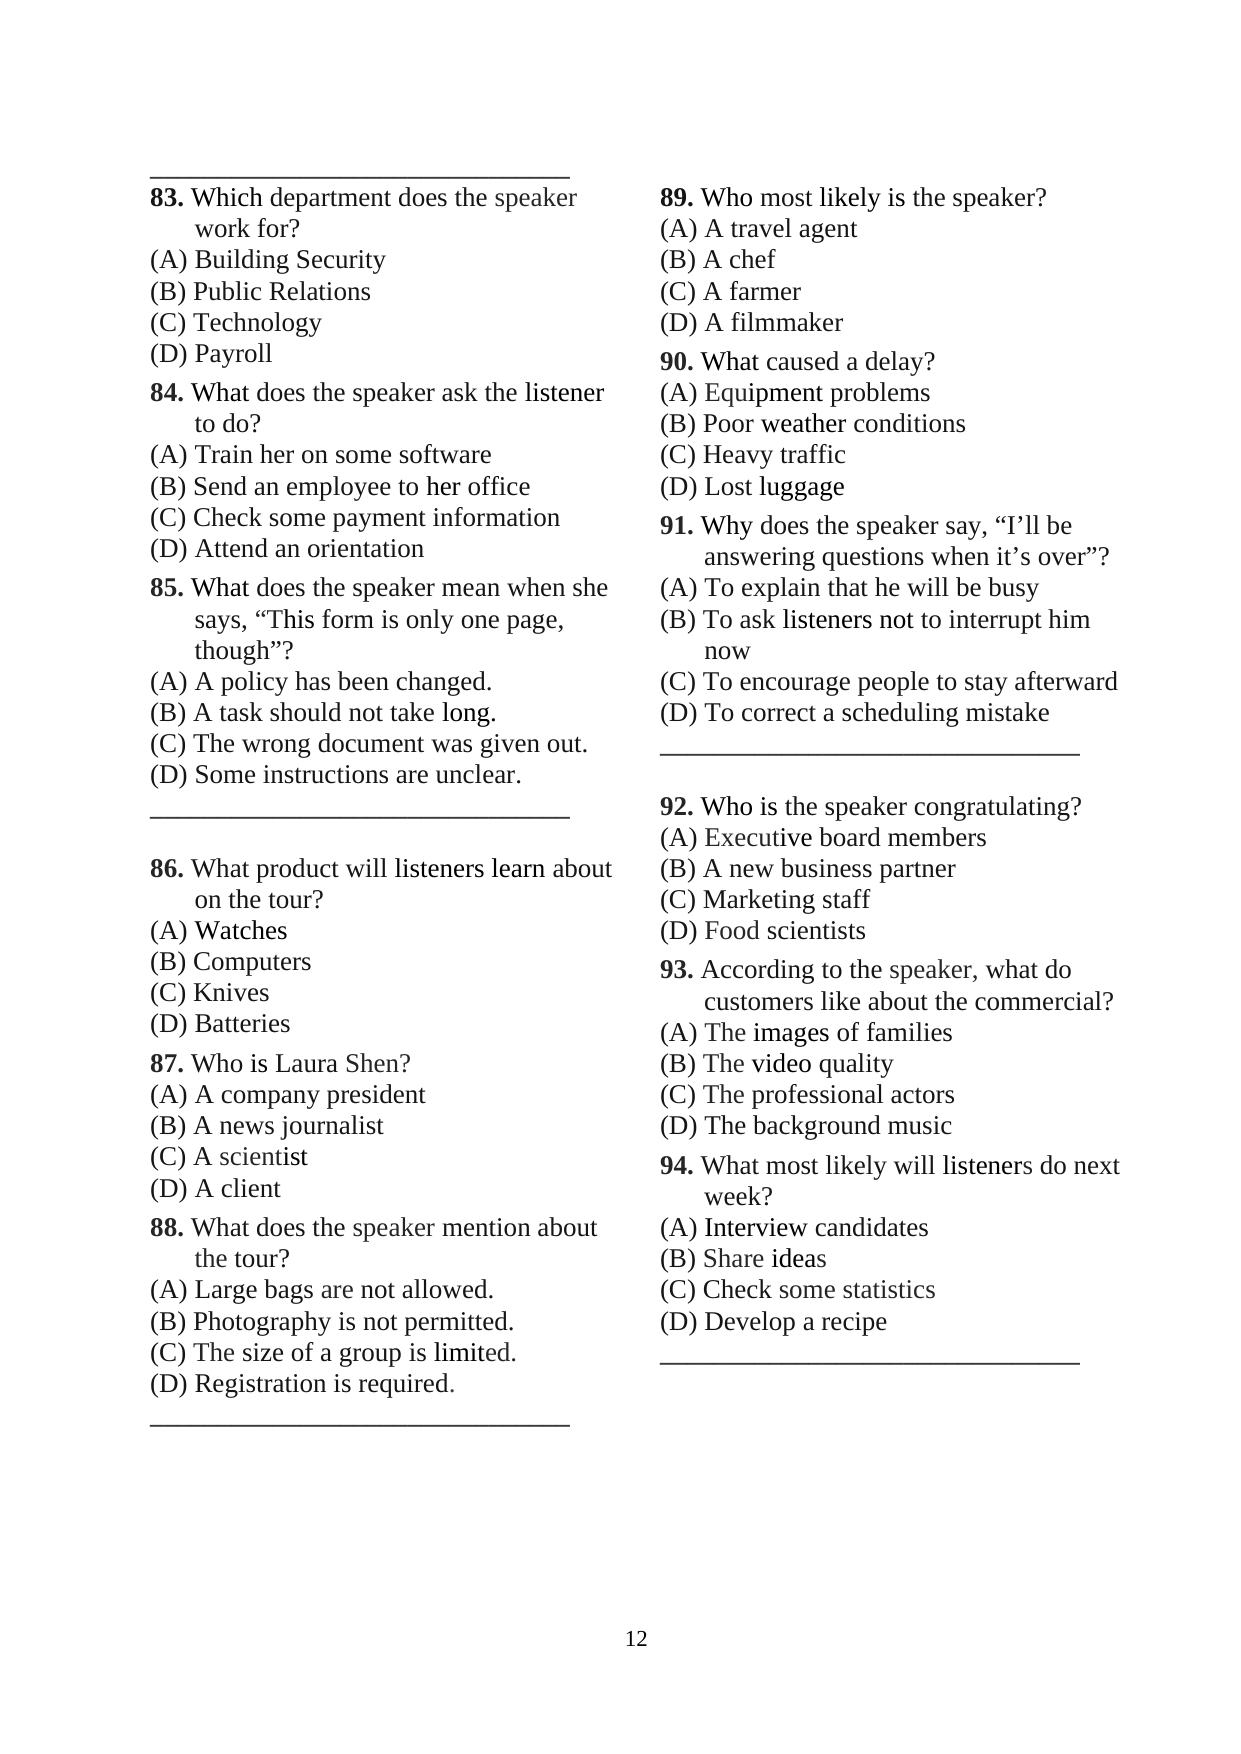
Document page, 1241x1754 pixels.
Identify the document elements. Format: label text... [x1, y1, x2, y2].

text (D) Payroll [150, 337, 612, 368]
text (B) A new business partner [660, 852, 1122, 883]
text 92. Who is the speaker congratulating? [660, 789, 1122, 821]
text (A) Equipment problems [660, 376, 1122, 407]
text (D) Lost luggage [660, 470, 1122, 501]
text (A) To explain that he will be busy [660, 572, 1122, 603]
text (A) Building Security [150, 243, 612, 274]
text (D) Batteries [150, 1008, 612, 1039]
text 90. What caused a delay? [660, 345, 1122, 376]
text 83. Which department does the speaker work for? [150, 181, 612, 243]
text (C) The wrong document was given out. [150, 727, 612, 758]
text (D) Registration is required. [150, 1367, 612, 1398]
text (A) A company president [150, 1078, 612, 1109]
text (C) A scientist [150, 1141, 612, 1172]
text (B) A news journalist [150, 1109, 612, 1141]
text (B) To ask listeners not to interrupt him now [660, 603, 1122, 665]
text (B) A task should not take long. [150, 696, 612, 727]
text (B) Share ideas [660, 1242, 1122, 1273]
text (C) The professional actors [660, 1078, 1122, 1109]
text (A) The images of families [660, 1016, 1122, 1047]
text (B) A chef [660, 243, 1122, 274]
text 87. Who is Laura Shen? [150, 1047, 612, 1078]
text (C) Heavy traffic [660, 439, 1122, 470]
text (B) Public Relations [150, 274, 612, 306]
text (D) Food scientists [660, 914, 1122, 945]
text (C) The size of a group is limited. [150, 1336, 612, 1367]
text _______________________________ [150, 1398, 612, 1429]
text 93. According to the speaker, what do customers like about the commercial? [660, 954, 1122, 1016]
text (A) Watches [150, 914, 612, 945]
text 91. Why does the speaker say, “I’ll be answering questions when it’s over”? [660, 509, 1122, 572]
text (D) The background music [660, 1109, 1122, 1141]
text (D) A client [150, 1172, 612, 1203]
text _______________________________ [150, 789, 612, 821]
text (C) To encourage people to stay afterward [660, 665, 1122, 696]
text _______________________________ [660, 727, 1122, 758]
text _______________________________ [660, 1336, 1122, 1367]
text (D) Develop a recipe [660, 1304, 1122, 1336]
text (C) Technology [150, 306, 612, 337]
text (A) Large bags are not allowed. [150, 1273, 612, 1304]
text (A) A policy has been changed. [150, 665, 612, 696]
text (D) Some instructions are unclear. [150, 758, 612, 789]
text (D) To correct a scheduling mistake [660, 696, 1122, 727]
text (C) A farmer [660, 274, 1122, 306]
text (B) Poor weather conditions [660, 407, 1122, 439]
text 94. What most likely will listeners do next week? [660, 1149, 1122, 1211]
text 88. What does the speaker mention about the tour? [150, 1211, 612, 1273]
text (D) A filmmaker [660, 306, 1122, 337]
text (D) Attend an orientation [150, 532, 612, 563]
text (A) Interview candidates [660, 1211, 1122, 1242]
text (A) A travel agent [660, 212, 1122, 243]
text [150, 150, 612, 181]
text 89. Who most likely is the speaker? [660, 181, 1122, 212]
text (A) Train her on some software [150, 439, 612, 470]
text (C) Marketing staff [660, 883, 1122, 914]
text 86. What product will listeners learn about on the tour? [150, 852, 612, 914]
text (B) The video quality [660, 1047, 1122, 1078]
text (B) Photography is not permitted. [150, 1304, 612, 1336]
text (C) Check some statistics [660, 1273, 1122, 1304]
text (C) Check some payment information [150, 501, 612, 532]
text (C) Knives [150, 976, 612, 1008]
text (A) Executive board members [660, 821, 1122, 852]
text 84. What does the speaker ask the listener to do? [150, 376, 612, 439]
text (B) Send an employee to her office [150, 470, 612, 501]
text (B) Computers [150, 945, 612, 976]
text 85. What does the speaker mean when she says, “This form is only one page, though”? [150, 572, 612, 665]
